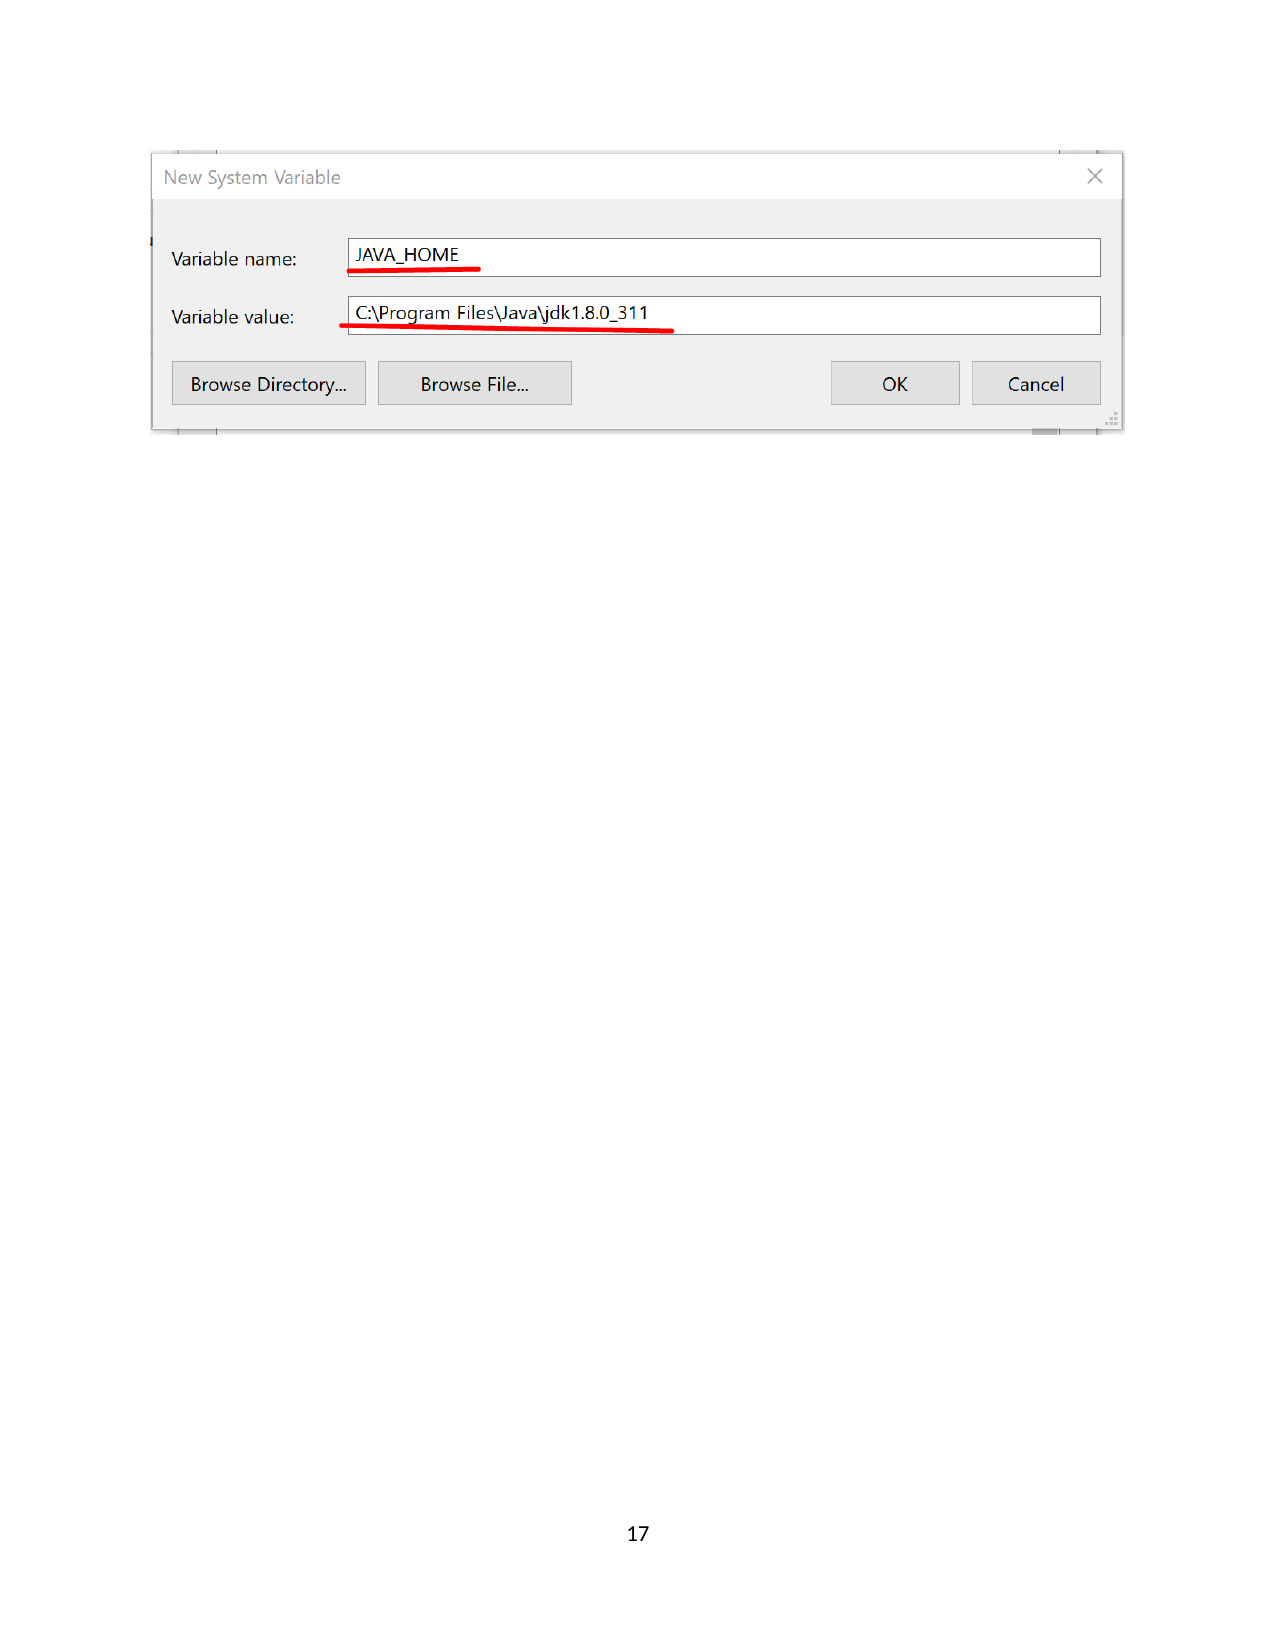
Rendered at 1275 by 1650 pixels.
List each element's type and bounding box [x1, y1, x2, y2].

picture [150, 150, 1125, 435]
